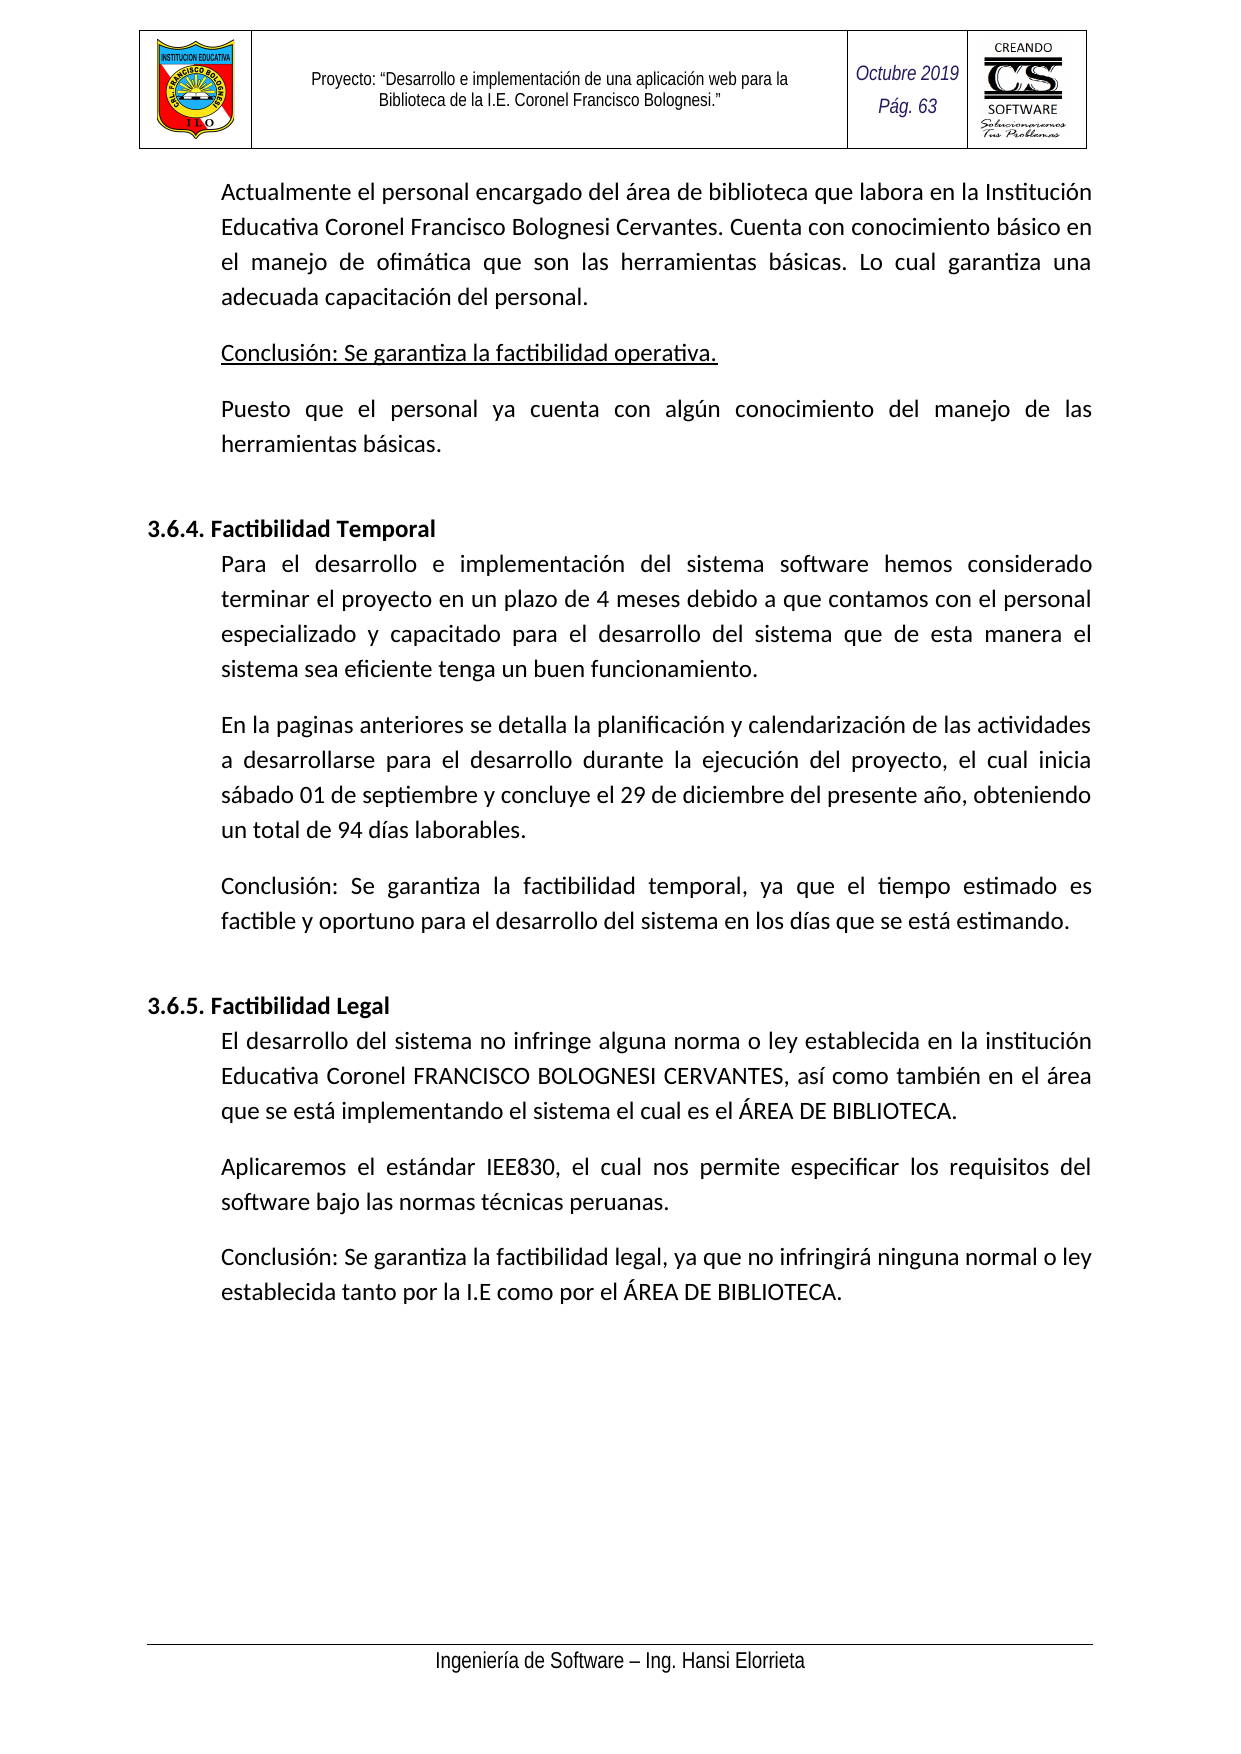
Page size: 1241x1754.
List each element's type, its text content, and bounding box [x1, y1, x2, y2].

text Conclusión: Se garantiza la factibilidad legal, ya que no infringirá ninguna normal o ley establecida tanto por la I.E como por el ÁREA DE BIBLIOTECA. [221, 1242, 1093, 1307]
text Puesto que el personal ya cuenta con algún conocimiento del manejo de las herramientas básicas. [221, 393, 1093, 459]
text En la paginas anteriores se detalla la planificación y calendarización de las actividades a desarrollarse para el desarrollo durante la ejecución del proyecto, el cual inicia sábado 01 de septiembre y concluye el 29 de diciembre del presente año, obteniendo un total de 94 días laborables. [221, 709, 1093, 844]
subtitle 3.6.4. Factibilidad Temporal [147, 513, 1093, 544]
text Actualmente el personal encargado del área de biblioteca que labora en la Institución Educativa Coronel Francisco Bolognesi Cervantes. Cuenta con conocimiento básico en el manejo de ofimática que son las herramientas básicas. Lo cual garantiza una adecuada capacitación del personal. [221, 177, 1093, 312]
text Aplicaremos el estándar IEE830, el cual nos permite especificar los requisitos del software bajo las normas técnicas peruanas. [221, 1151, 1093, 1216]
text Para el desarrollo e implementación del sistema software hemos considerado terminar el proyecto en un plazo de 4 meses debido a que contamos con el personal especializado y capacitado para el desarrollo del sistema que de esta manera el sistema sea eficiente tenga un buen funcionamiento. [221, 548, 1093, 684]
text Conclusión: Se garantiza la factibilidad operativa. [221, 337, 1093, 368]
text Conclusión: Se garantiza la factibilidad temporal, ya que el tiempo estimado es factible y oportuno para el desarrollo del sistema en los días que se está estimando. [221, 870, 1093, 935]
text El desarrollo del sistema no infringe alguna norma o ley establecida en la institución Educativa Coronel FRANCISCO BOLOGNESI CERVANTES, así como también en el área que se está implementando el sistema el cual es el ÁREA DE BIBLIOTECA. [221, 1025, 1093, 1125]
subtitle 3.6.5. Factibilidad Legal [147, 990, 1093, 1020]
picture [978, 38, 1068, 141]
picture [157, 39, 235, 139]
